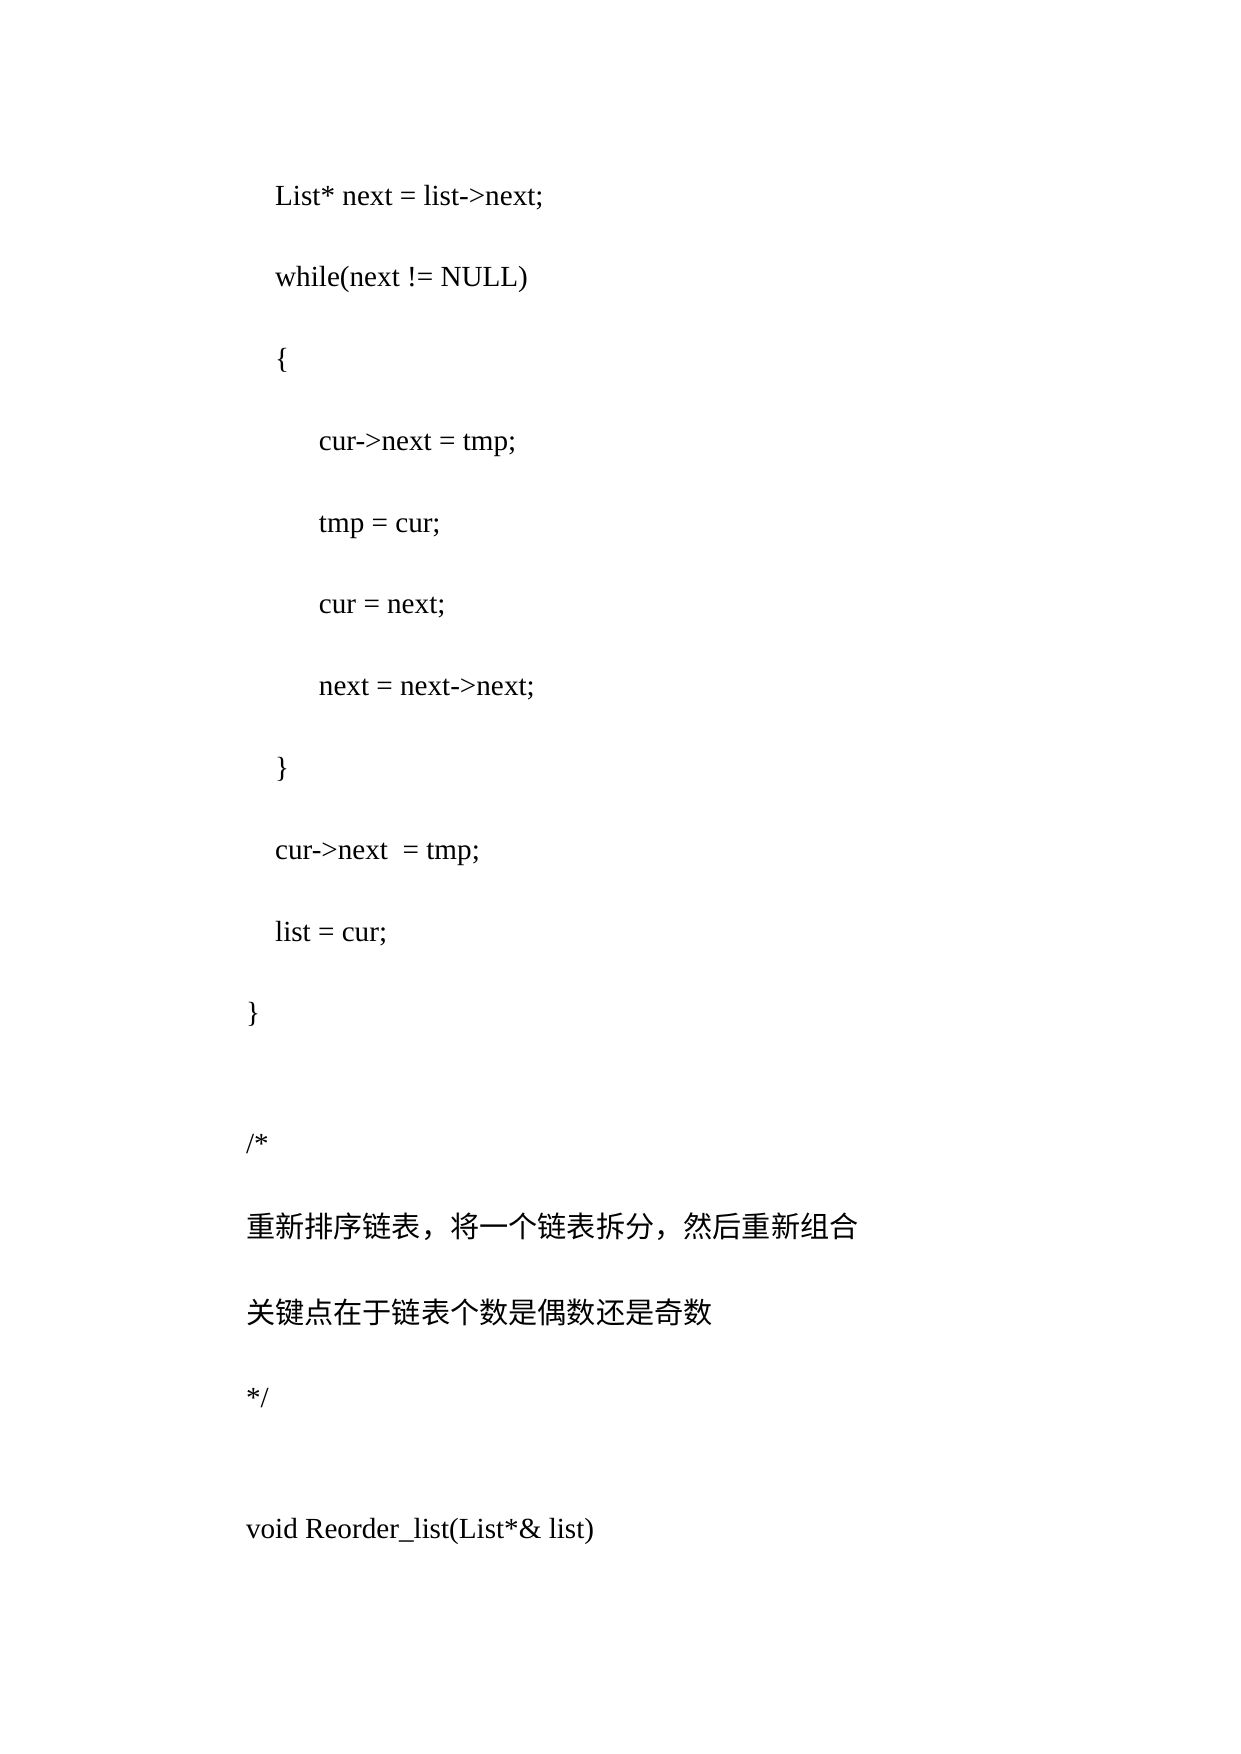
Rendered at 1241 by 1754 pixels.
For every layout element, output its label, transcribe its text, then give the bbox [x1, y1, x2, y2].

text } [246, 734, 1053, 799]
text 重新排序链表，将一个链表拆分，然后重新组合 [246, 1192, 1053, 1257]
text { [246, 326, 1053, 391]
text cur = next; [246, 571, 1053, 636]
text } [246, 980, 1053, 1045]
text cur->next = tmp; [246, 407, 1053, 472]
text */ [246, 1365, 1053, 1430]
text /* [246, 1111, 1053, 1176]
text tmp = cur; [246, 489, 1053, 554]
text list = cur; [246, 898, 1053, 963]
text cur->next = tmp; [246, 816, 1053, 881]
text next = next->next; [246, 653, 1053, 718]
text while(next != NULL) [246, 244, 1053, 309]
text 关键点在于链表个数是偶数还是奇数 [246, 1279, 1053, 1344]
text void Reorder_list(List*& list) [246, 1496, 1053, 1561]
text List* next = list->next; [246, 162, 1053, 227]
